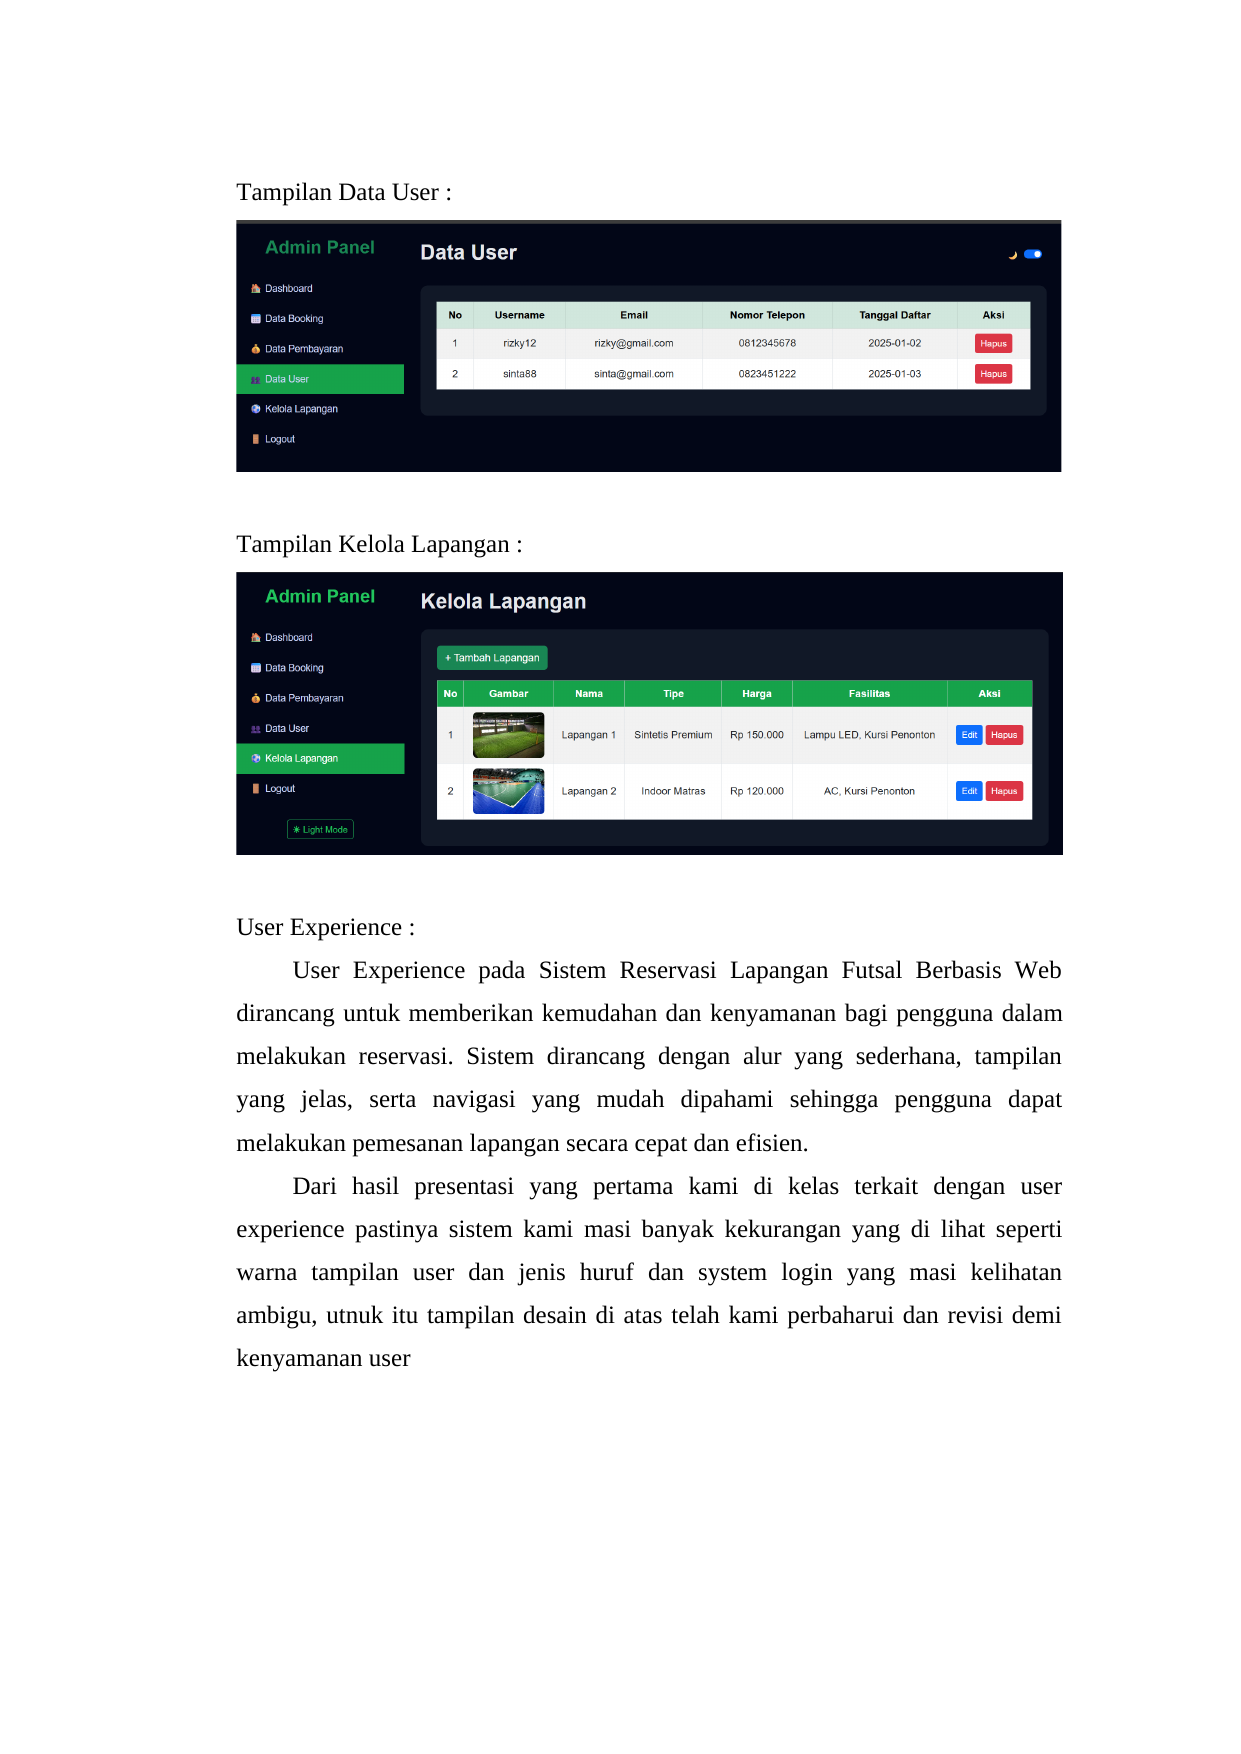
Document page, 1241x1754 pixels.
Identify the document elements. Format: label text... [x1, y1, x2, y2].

text Dari hasil presentasi yang pertama kami di kelas terkait dengan user experience pastinya sistem kami masi banyak kekurangan yang di lihat seperti warna tampilan user dan jenis huruf dan system login yang masi kelihatan ambigu, utnuk itu tampilan desain di atas telah kami perbaharui dan revisi demi kenyamanan user [236, 1171, 1063, 1372]
picture [236, 572, 1063, 855]
text User Experience pada Sistem Reservasi Lapangan Futsal Berbasis Web dirancang untuk memberikan kemudahan dan kenyamanan bagi pengguna dalam melakukan reservasi. Sistem dirancang dengan alur yang sederhana, tampilan yang jelas, serta navigasi yang mudah dipahami sehingga pengguna dapat melakukan pemesanan lapangan secara cepat dan efisien. [236, 955, 1063, 1156]
picture [236, 220, 1062, 472]
text Tampilan Kelola Lapangan : [236, 529, 1063, 558]
text Tampilan Data User : [236, 177, 1063, 206]
text User Experience : [236, 912, 1063, 941]
